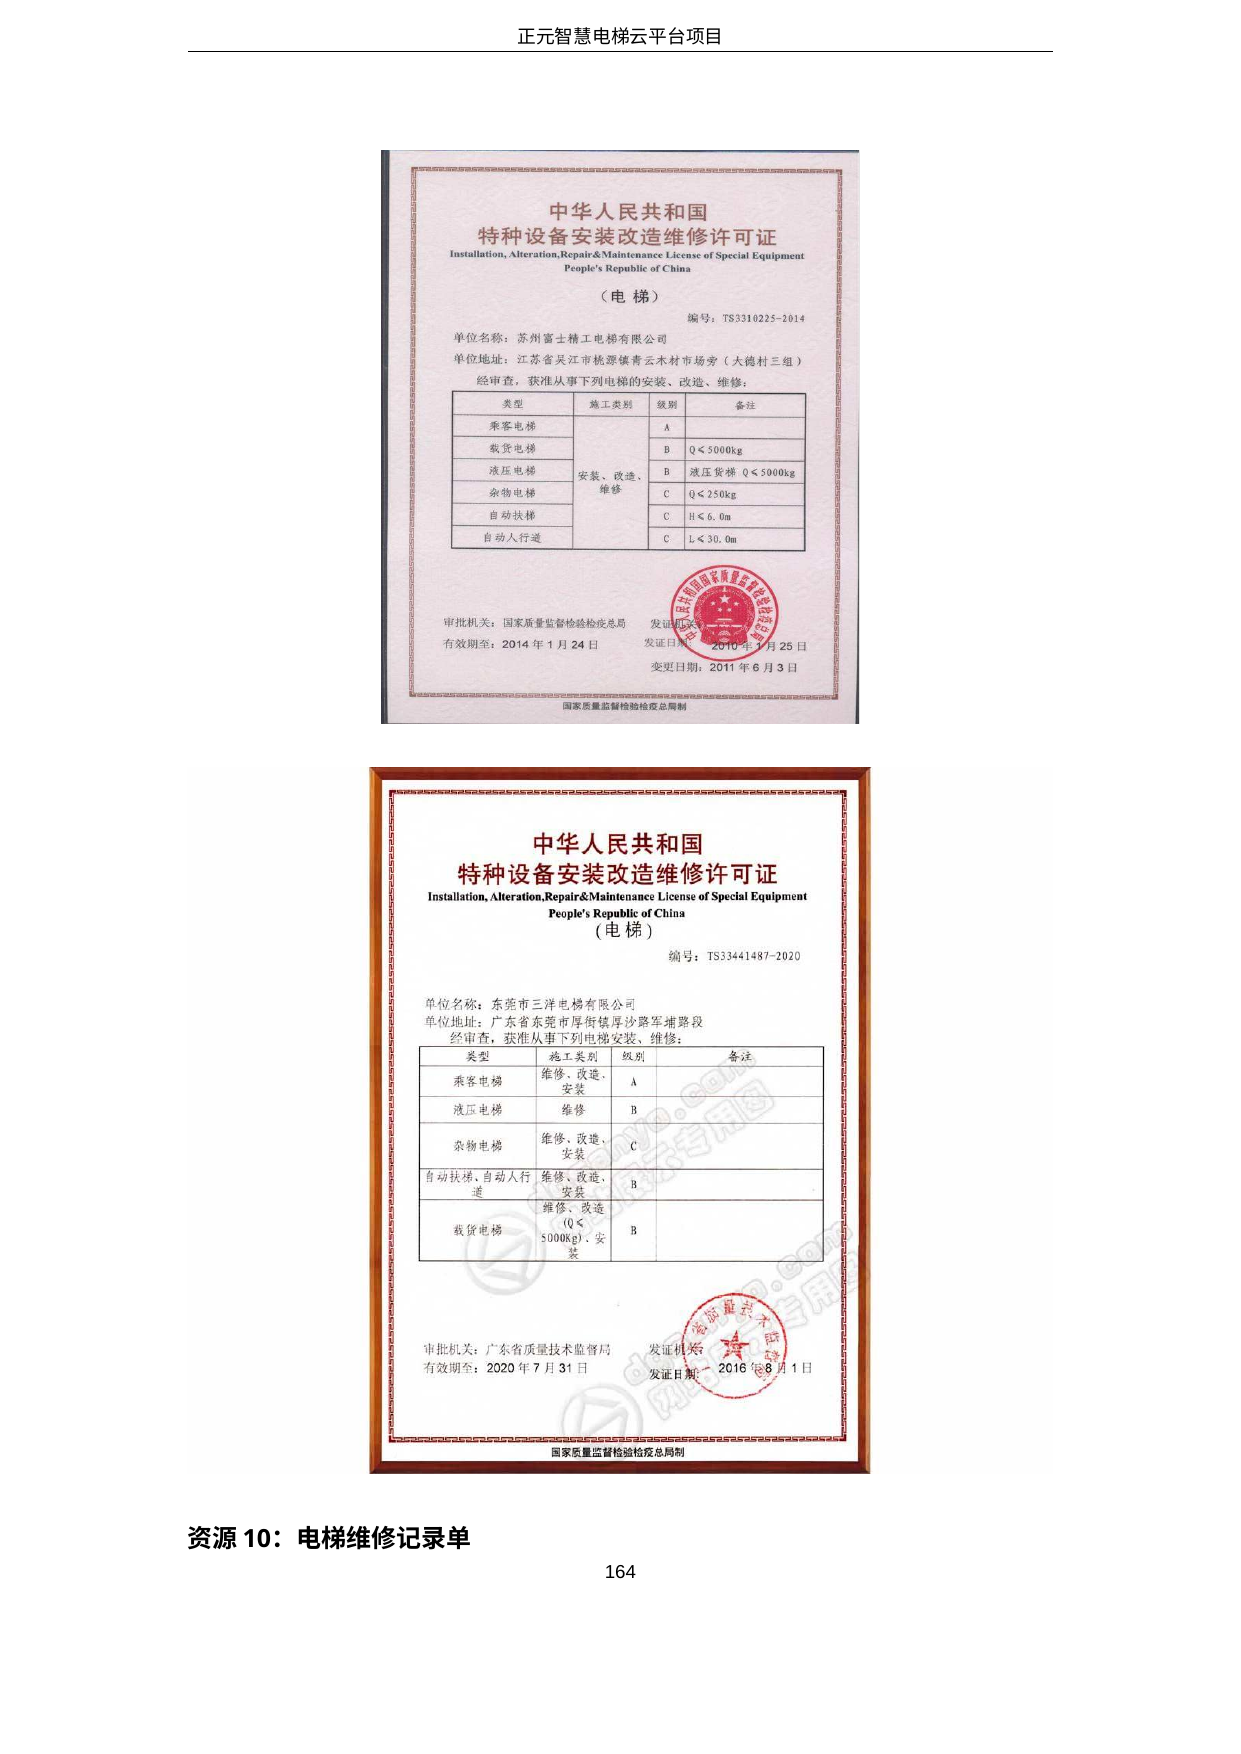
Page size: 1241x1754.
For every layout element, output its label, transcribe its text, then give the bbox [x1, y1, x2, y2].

text 资源10：电梯维修记录单 [187, 1518, 1053, 1554]
picture [187, 767, 1053, 1474]
picture [381, 150, 860, 724]
